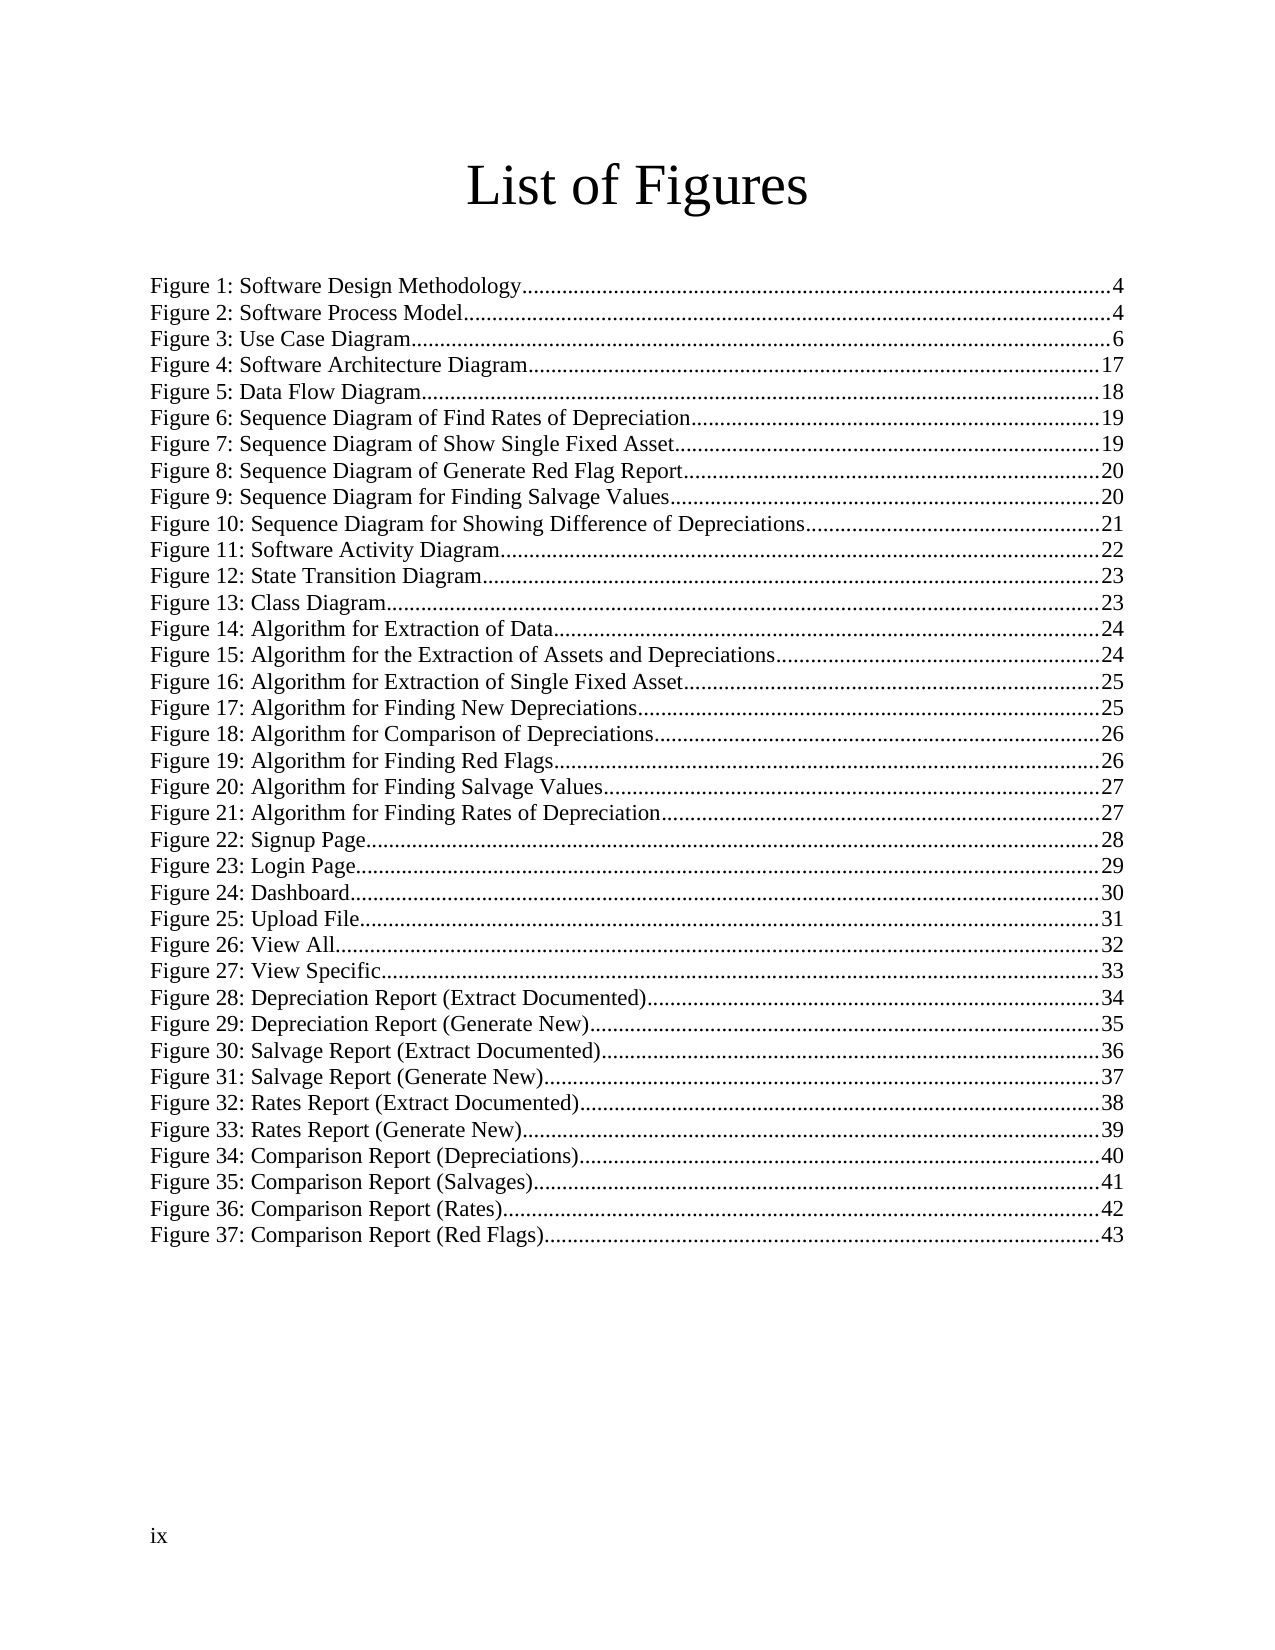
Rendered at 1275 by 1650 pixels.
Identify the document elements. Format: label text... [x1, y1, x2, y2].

text Figure 24: Dashboard 30 [150, 878, 1125, 905]
text Figure 14: Algorithm for Extraction of Data 24 [150, 615, 1125, 641]
text Figure 37: Comparison Report (Red Flags) 43 [150, 1221, 1125, 1247]
text Figure 19: Algorithm for Finding Red Flags 26 [150, 747, 1125, 773]
text Figure 35: Comparison Report (Salvages) 41 [150, 1168, 1125, 1195]
text Figure 22: Signup Page 28 [150, 826, 1125, 852]
text Figure 6: Sequence Diagram of Find Rates of Depreciation 19 [150, 404, 1125, 431]
text Figure 33: Rates Report (Generate New) 39 [150, 1116, 1125, 1142]
text List of Figures [150, 150, 1125, 217]
text Figure 18: Algorithm for Comparison of Depreciations 26 [150, 720, 1125, 747]
text Figure 17: Algorithm for Finding New Depreciations 25 [150, 694, 1125, 720]
text Figure 11: Software Activity Diagram 22 [150, 536, 1125, 562]
text Figure 28: Depreciation Report (Extract Documented) 34 [150, 984, 1125, 1010]
text Figure 30: Salvage Report (Extract Documented) 36 [150, 1037, 1125, 1063]
text Figure 15: Algorithm for the Extraction of Assets and Depreciations 24 [150, 641, 1125, 668]
text Figure 10: Sequence Diagram for Showing Difference of Depreciations 21 [150, 509, 1125, 536]
text Figure 34: Comparison Report (Depreciations) 40 [150, 1142, 1125, 1168]
text Figure 5: Data Flow Diagram 18 [150, 378, 1125, 404]
text Figure 8: Sequence Diagram of Generate Red Flag Report 20 [150, 457, 1125, 483]
text Figure 26: View All 32 [150, 931, 1125, 958]
text Figure 20: Algorithm for Finding Salvage Values 27 [150, 773, 1125, 799]
text Figure 29: Depreciation Report (Generate New) 35 [150, 1010, 1125, 1037]
text Figure 23: Login Page 29 [150, 852, 1125, 878]
text Figure 32: Rates Report (Extract Documented) 38 [150, 1089, 1125, 1116]
text Figure 3: Use Case Diagram 6 [150, 325, 1125, 351]
text Figure 9: Sequence Diagram for Finding Salvage Values 20 [150, 483, 1125, 509]
text Figure 7: Sequence Diagram of Show Single Fixed Asset 19 [150, 431, 1125, 457]
text Figure 16: Algorithm for Extraction of Single Fixed Asset 25 [150, 668, 1125, 694]
text Figure 31: Salvage Report (Generate New) 37 [150, 1063, 1125, 1089]
text Figure 36: Comparison Report (Rates) 42 [150, 1195, 1125, 1221]
text Figure 13: Class Diagram 23 [150, 589, 1125, 615]
text Figure 25: Upload File 31 [150, 905, 1125, 931]
text Figure 21: Algorithm for Finding Rates of Depreciation 27 [150, 799, 1125, 826]
text Figure 12: State Transition Diagram 23 [150, 562, 1125, 589]
text Figure 27: View Specific 33 [150, 958, 1125, 984]
text Figure 1: Software Design Methodology 4 [150, 272, 1125, 299]
text Figure 2: Software Process Model 4 [150, 299, 1125, 325]
text Figure 4: Software Architecture Diagram 17 [150, 351, 1125, 378]
